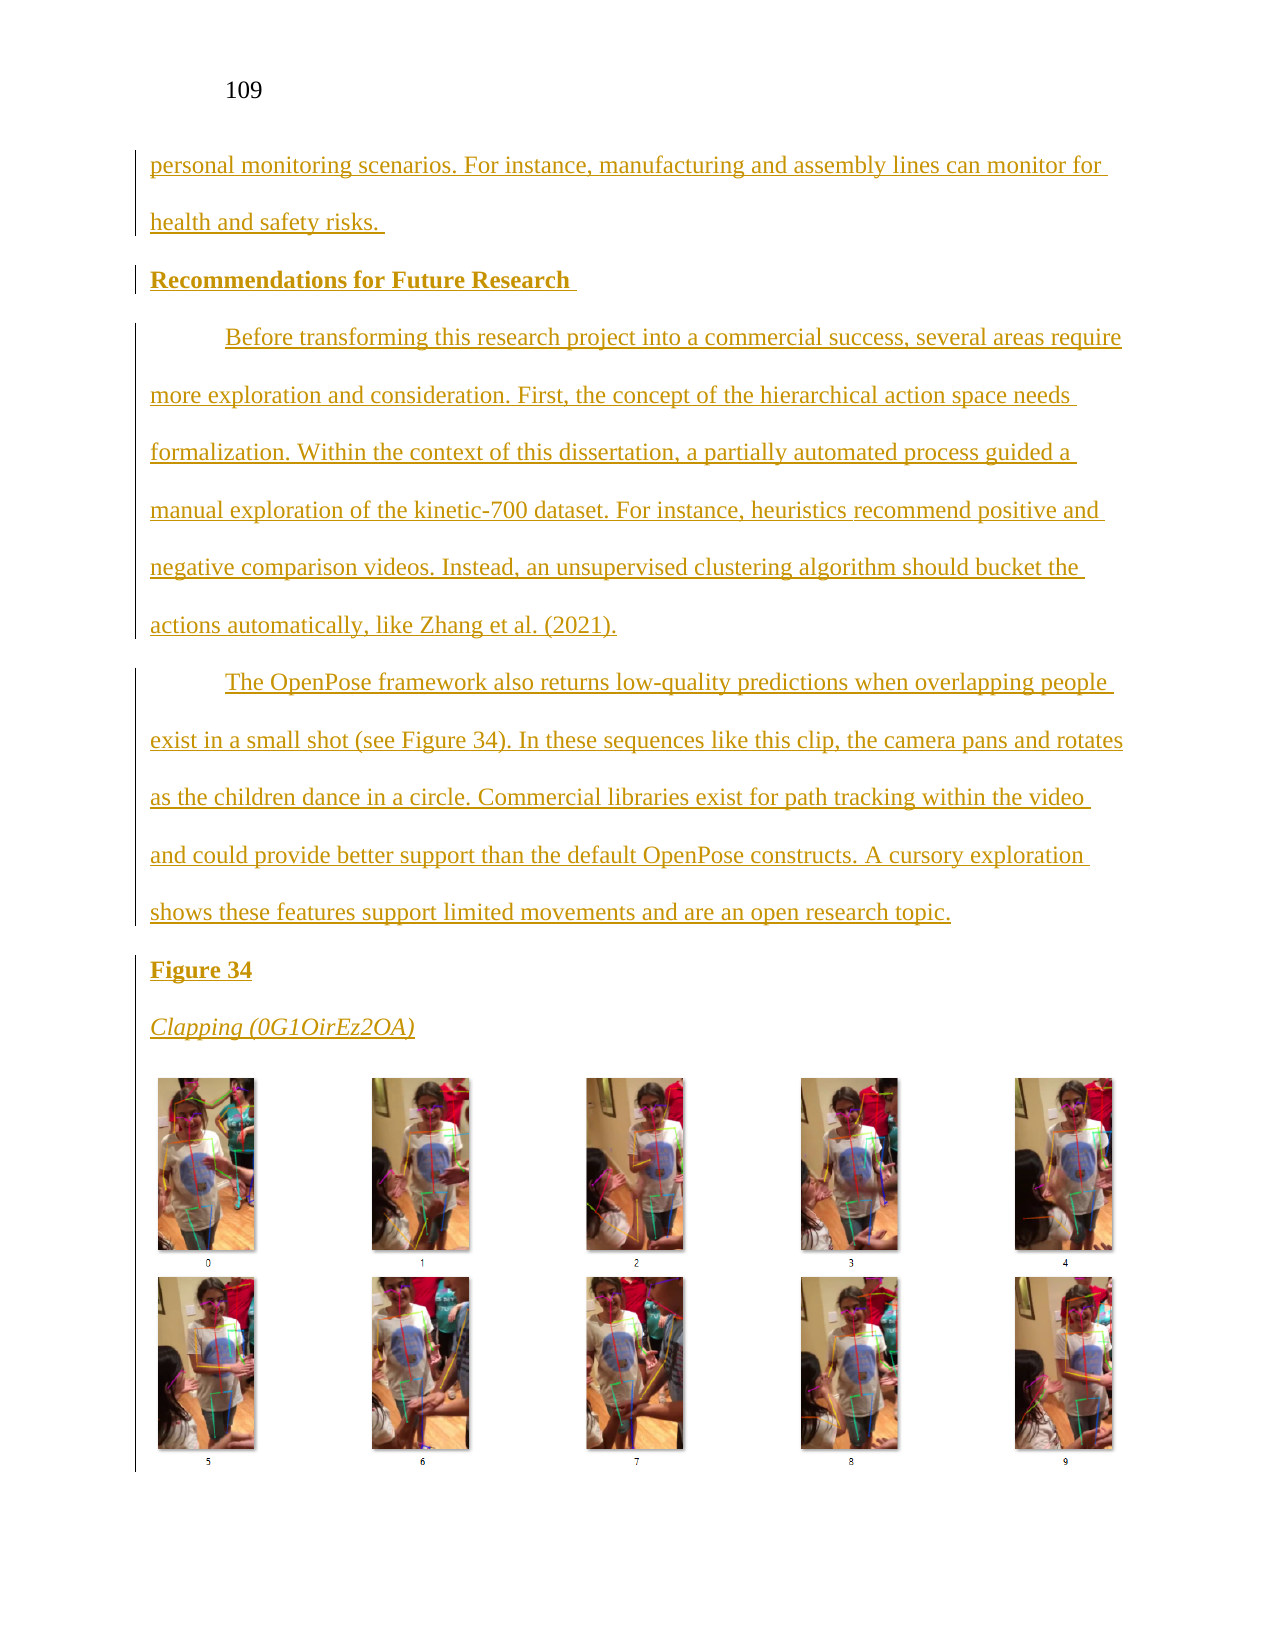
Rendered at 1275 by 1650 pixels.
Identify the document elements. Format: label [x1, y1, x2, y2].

picture [150, 1070, 1125, 1473]
